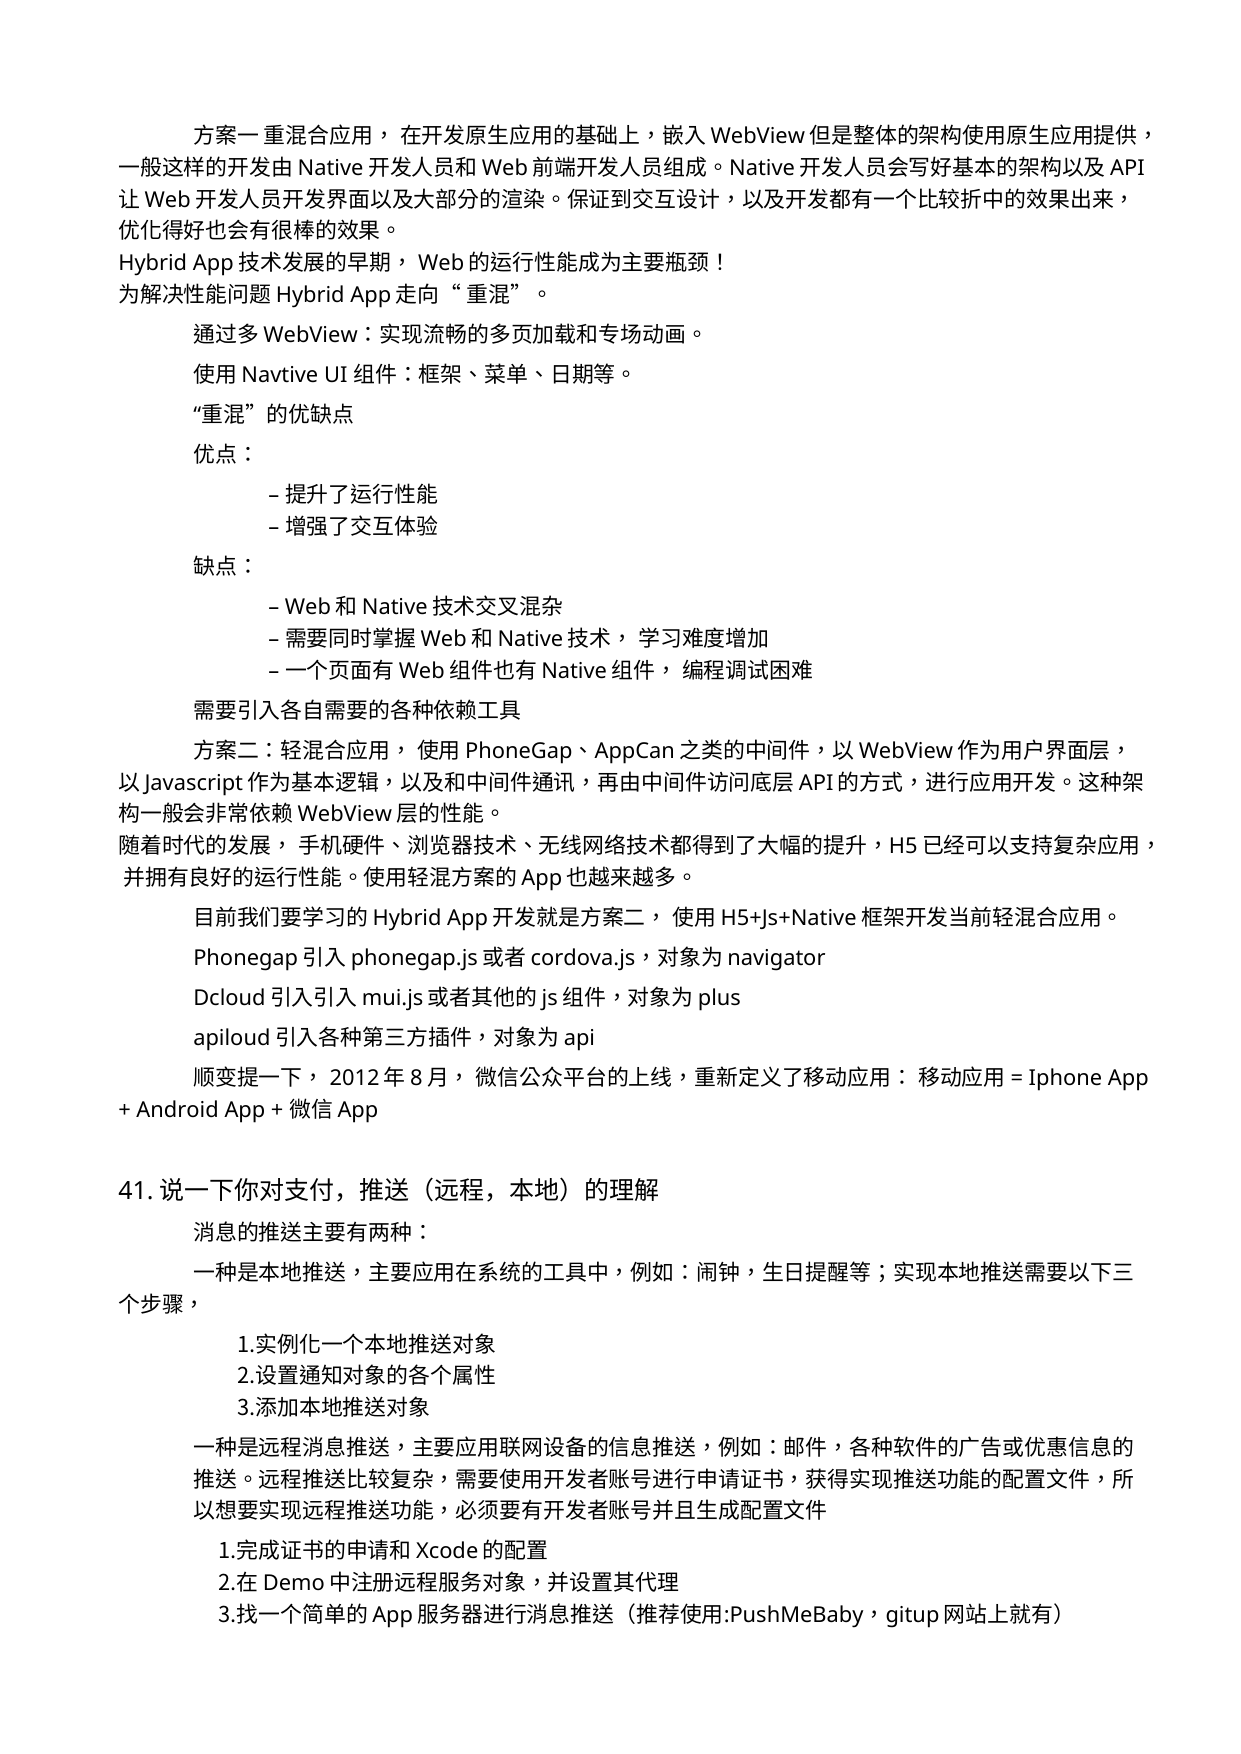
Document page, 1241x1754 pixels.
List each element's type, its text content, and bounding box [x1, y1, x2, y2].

text 方案一 重混合应用， 在开发原生应用的基础上，嵌入WebView但是整体的架构使用原生应用提供，一般这样的开发由Native开发人员和Web前端开发人员组成。Native开发人员会写好基本的架构以及API让Web开发人员开发界面以及大部分的渲染。保证到交互设计，以及开发都有一个比较折中的效果出来，优化得好也会有很棒的效果。 Hybrid App技术发展的早期， Web的运行性能成为主要瓶颈！ 为解决性能问题Hybrid App走向“ 重混”。 [118, 118, 1149, 309]
text 通过多WebView：实现流畅的多页加载和专场动画。 [118, 317, 1149, 349]
text 消息的推送主要有两种： [118, 1215, 1149, 1247]
list 实例化一个本地推送对象 [162, 1327, 1149, 1358]
text 一种是本地推送，主要应用在系统的工具中，例如：闹钟，生日提醒等；实现本地推送需要以下三个步骤， [118, 1255, 1149, 1318]
text apiloud引入各种第三方插件，对象为api [118, 1020, 1149, 1052]
text Phonegap引入phonegap.js或者cordova.js，对象为navigator [118, 940, 1149, 972]
text 顺变提一下， 2012年8月， 微信公众平台的上线，重新定义了移动应用： 移动应用 = Iphone App + Android App + 微信App [118, 1060, 1149, 1124]
list 说一下你对支付，推送（远程，本地）的理解 [118, 1170, 1149, 1207]
list 添加本地推送对象 [162, 1407, 1149, 1438]
text 使用Navtive UI 组件：框架、菜单、日期等。 [118, 357, 1149, 389]
text Dcloud引入引入mui.js或者其他的js组件，对象为plus [118, 980, 1149, 1012]
text 需要引入各自需要的各种依赖工具 [118, 693, 1149, 724]
text – Web和Native技术交叉混杂 – 需要同时掌握Web和Native技术， 学习难度增加 – 一个页面有Web组件也有Native组件， 编程调试困难 [193, 589, 1149, 684]
text – 提升了运行性能 – 增强了交互体验 [193, 477, 1149, 541]
list 设置通知对象的各个属性 [162, 1367, 1149, 1398]
text 优点： [118, 437, 1149, 469]
text 目前我们要学习的Hybrid App开发就是方案二， 使用H5+Js+Native框架开发当前轻混合应用。 [118, 900, 1149, 932]
list 在Demo中注册远程服务对象，并设置其代理 [193, 1590, 1149, 1622]
text 一种是远程消息推送，主要应用联网设备的信息推送，例如：邮件，各种软件的广告或优惠信息的推送。远程推送比较复杂，需要使用开发者账号进行申请证书，获得实现推送功能的配置文件，所以想要实现远程推送功能，必须要有开发者账号并且生成配置文件 [193, 1447, 1149, 1542]
text 缺点： [118, 549, 1149, 581]
list 完成证书的申请和Xcode的配置 [193, 1550, 1149, 1582]
text “重混”的优缺点 [118, 397, 1149, 429]
text 方案二：轻混合应用， 使用PhoneGap、AppCan之类的中间件，以WebView作为用户界面层，以Javascript作为基本逻辑，以及和中间件通讯，再由中间件访问底层API的方式，进行应用开发。这种架构一般会非常依赖WebView层的性能。 随着时代的发展， 手机硬件、浏览器技术、无线网络技术都得到了大幅的提升，H5已经可以支持复杂应用， 并拥有良好的运行性能。使用轻混方案的App也越来越多。 [118, 733, 1149, 892]
